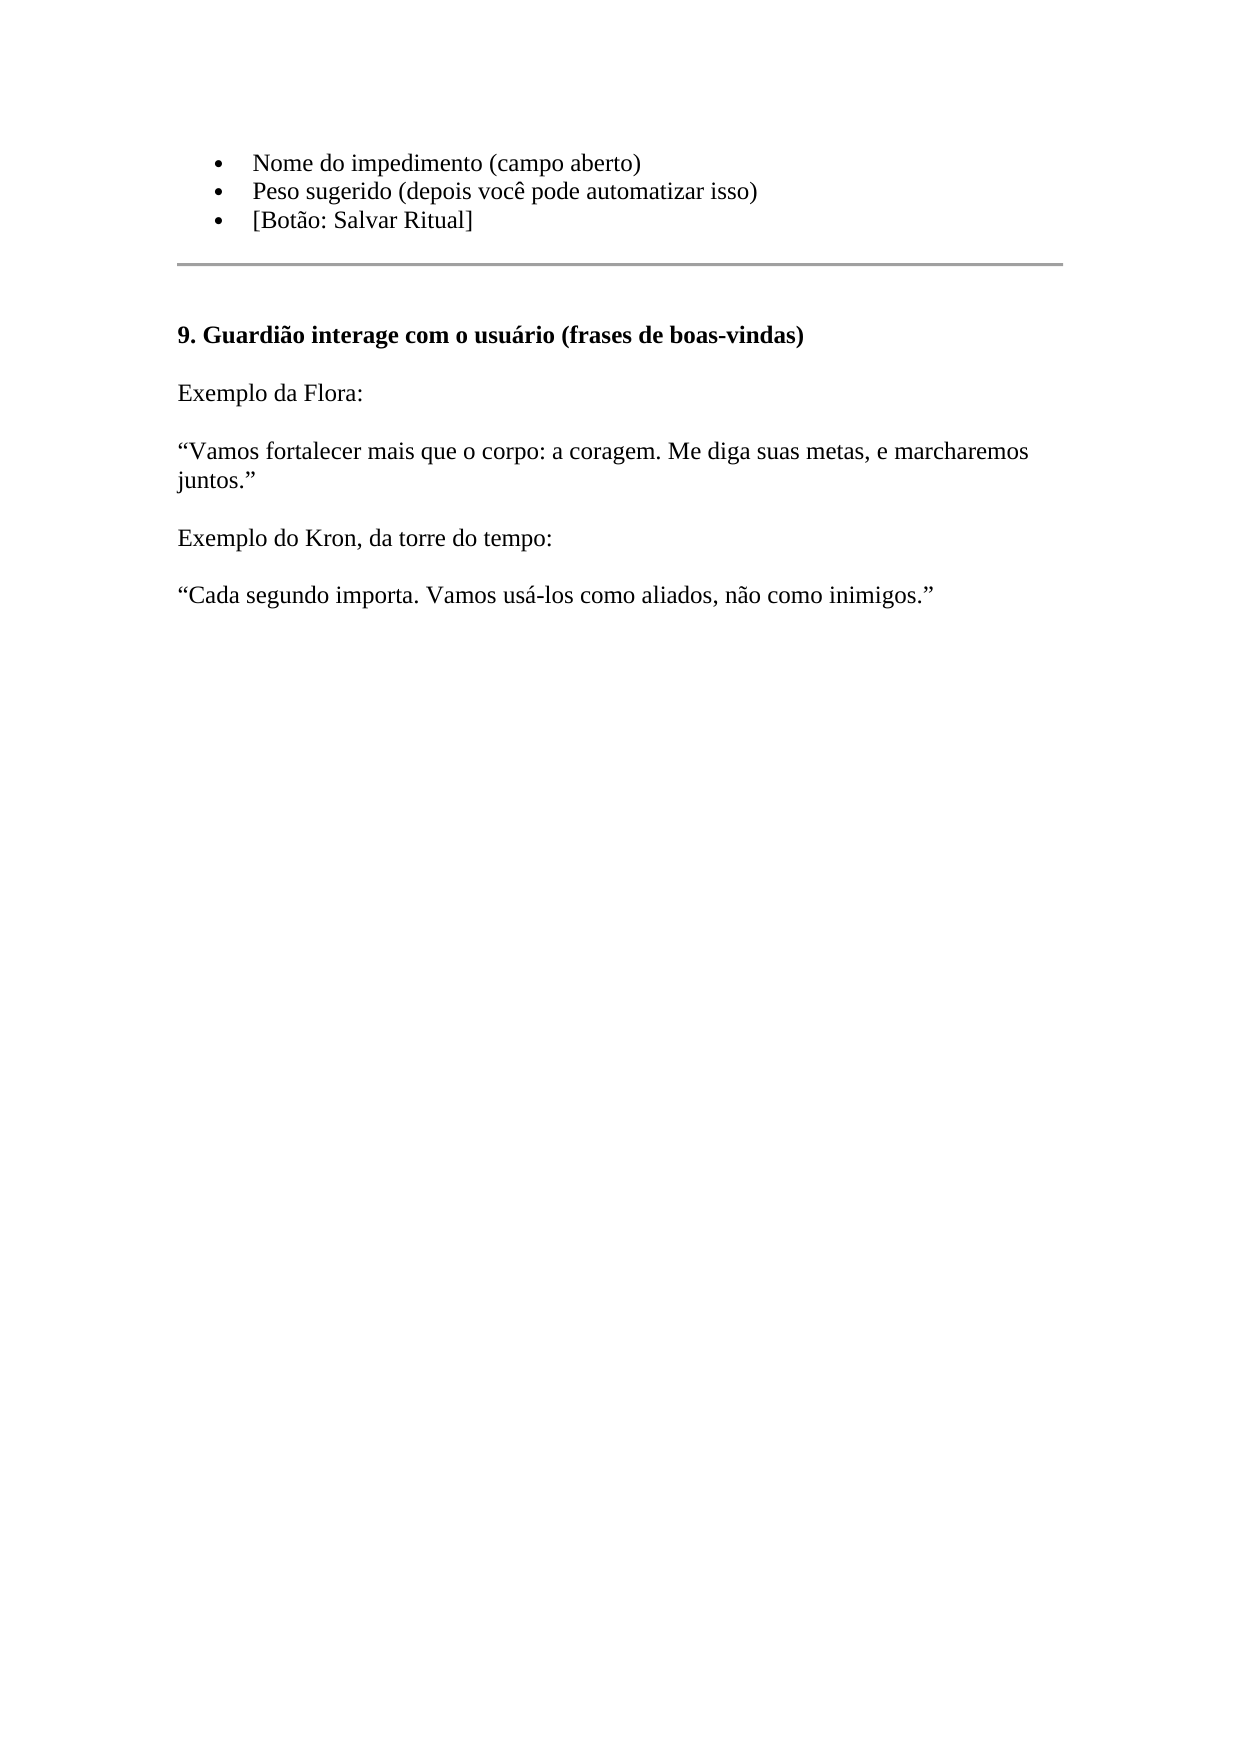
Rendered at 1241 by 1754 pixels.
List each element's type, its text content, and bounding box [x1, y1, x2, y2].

text Exemplo do Kron, da torre do tempo: [177, 523, 1063, 551]
text “Vamos fortalecer mais que o corpo: a coragem. Me diga suas metas, e marcharemos juntos.” [177, 436, 1063, 493]
list Nome do impedimento (campo aberto) [215, 148, 1063, 176]
text Exemplo da Flora: [177, 378, 1063, 407]
list [Botão: Salvar Ritual] [215, 205, 1063, 234]
text 9. Guardião interage com o usuário (frases de boas-vindas) [177, 320, 1063, 349]
list Peso sugerido (depois você pode automatizar isso) [215, 176, 1063, 205]
text “Cada segundo importa. Vamos usá-los como aliados, não como inimigos.” [177, 581, 1063, 609]
